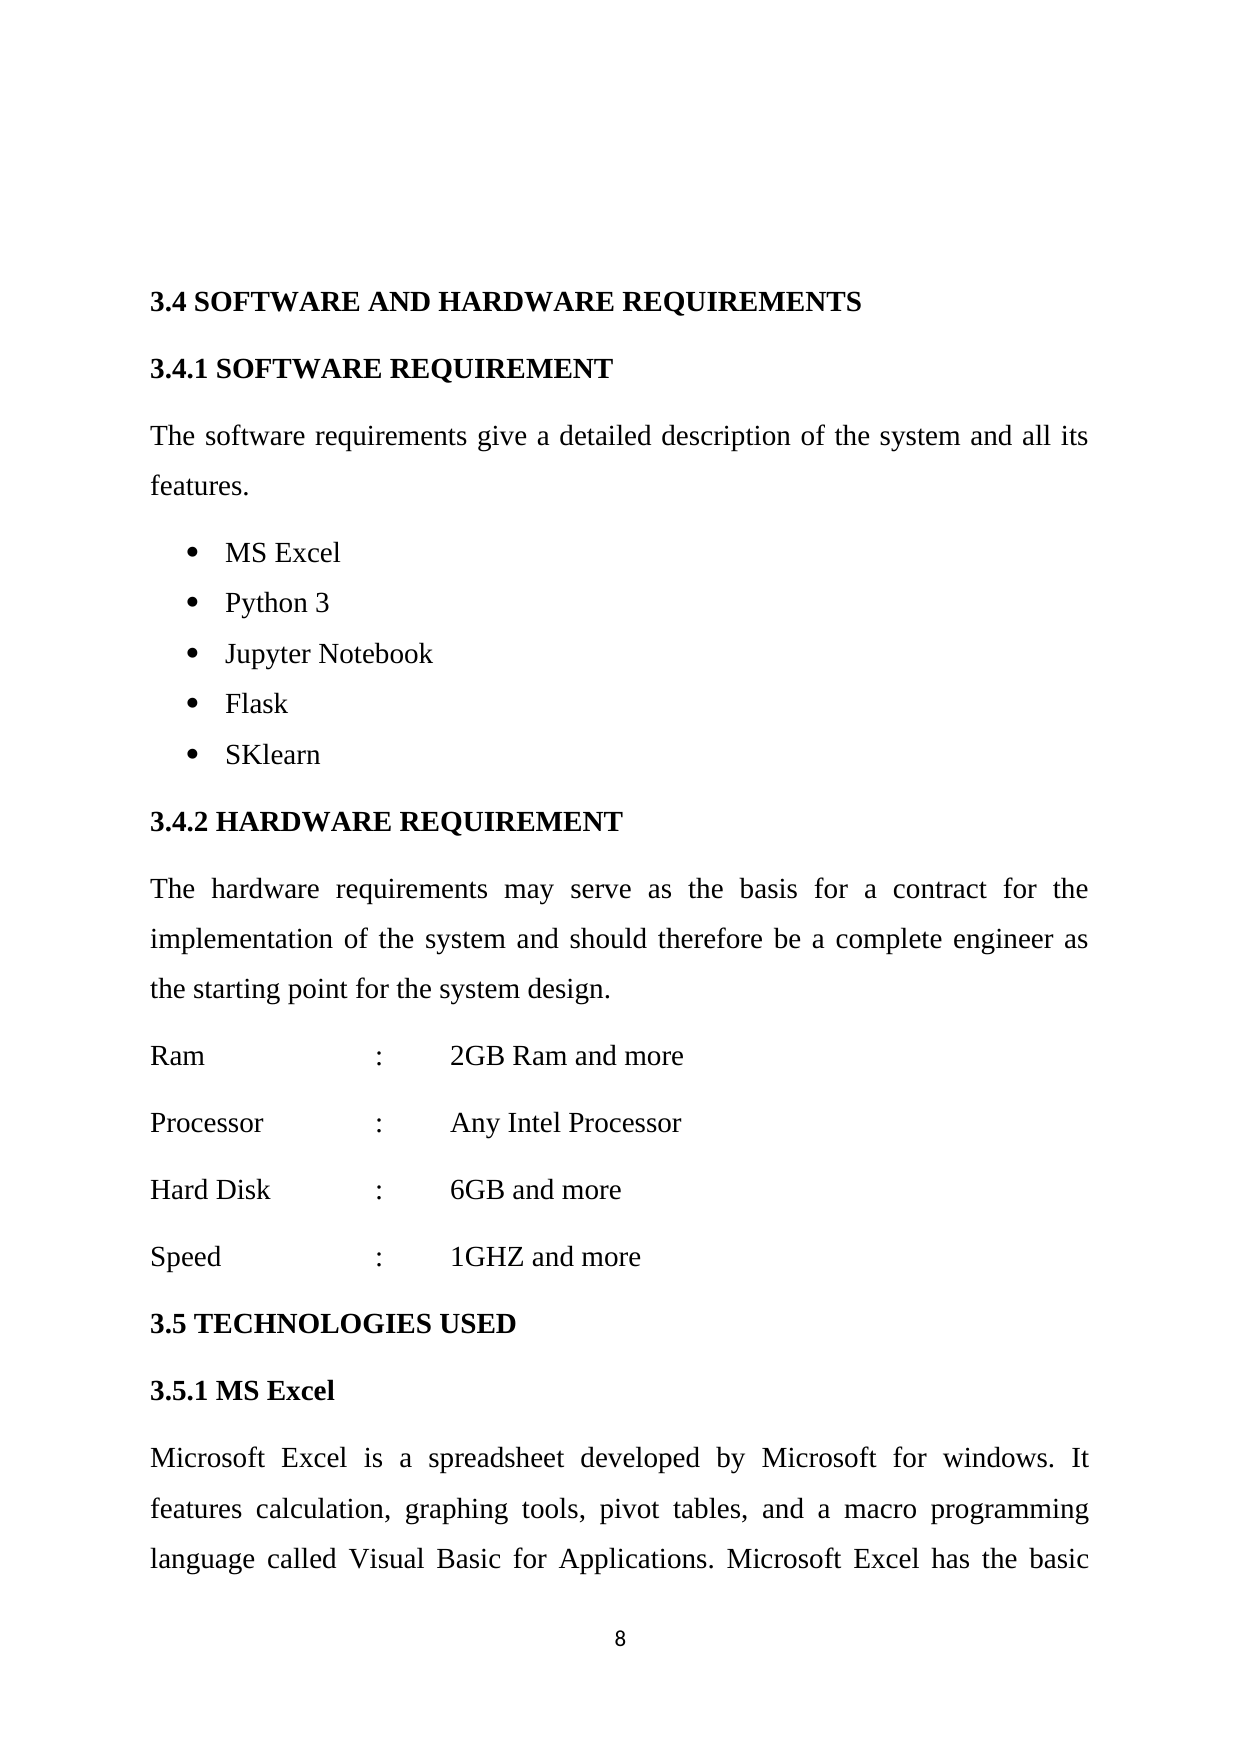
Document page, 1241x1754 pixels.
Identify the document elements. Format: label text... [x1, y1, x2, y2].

text Processor : Any Intel Processor [150, 1106, 1090, 1139]
text 3.5 TECHNOLOGIES USED [150, 1306, 1090, 1340]
list Jupyter Notebook [187, 636, 1090, 670]
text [150, 1440, 1090, 1574]
text 3.5.1 MS Excel [150, 1373, 1090, 1407]
text Ram : 2GB Ram and more [150, 1038, 1090, 1072]
text 3.4 SOFTWARE AND HARDWARE REQUIREMENTS [150, 284, 1090, 317]
text 3.4.1 SOFTWARE REQUIREMENT [150, 351, 1090, 384]
text 3.4.2 HARDWARE REQUIREMENT [150, 804, 1090, 837]
text Hard Disk : 6GB and more [150, 1172, 1090, 1206]
list SKlearn [187, 737, 1090, 771]
text The software requirements give a detailed description of the system and all its features. [150, 418, 1090, 502]
text Speed : 1GHZ and more [150, 1239, 1090, 1273]
text The hardware requirements may serve as the basis for a contract for the implementation of the system and should therefore be a complete engineer as the starting point for the system design. [150, 871, 1090, 1005]
list Flask [187, 686, 1090, 720]
list Python 3 [187, 586, 1090, 619]
list MS Excel [187, 535, 1090, 569]
